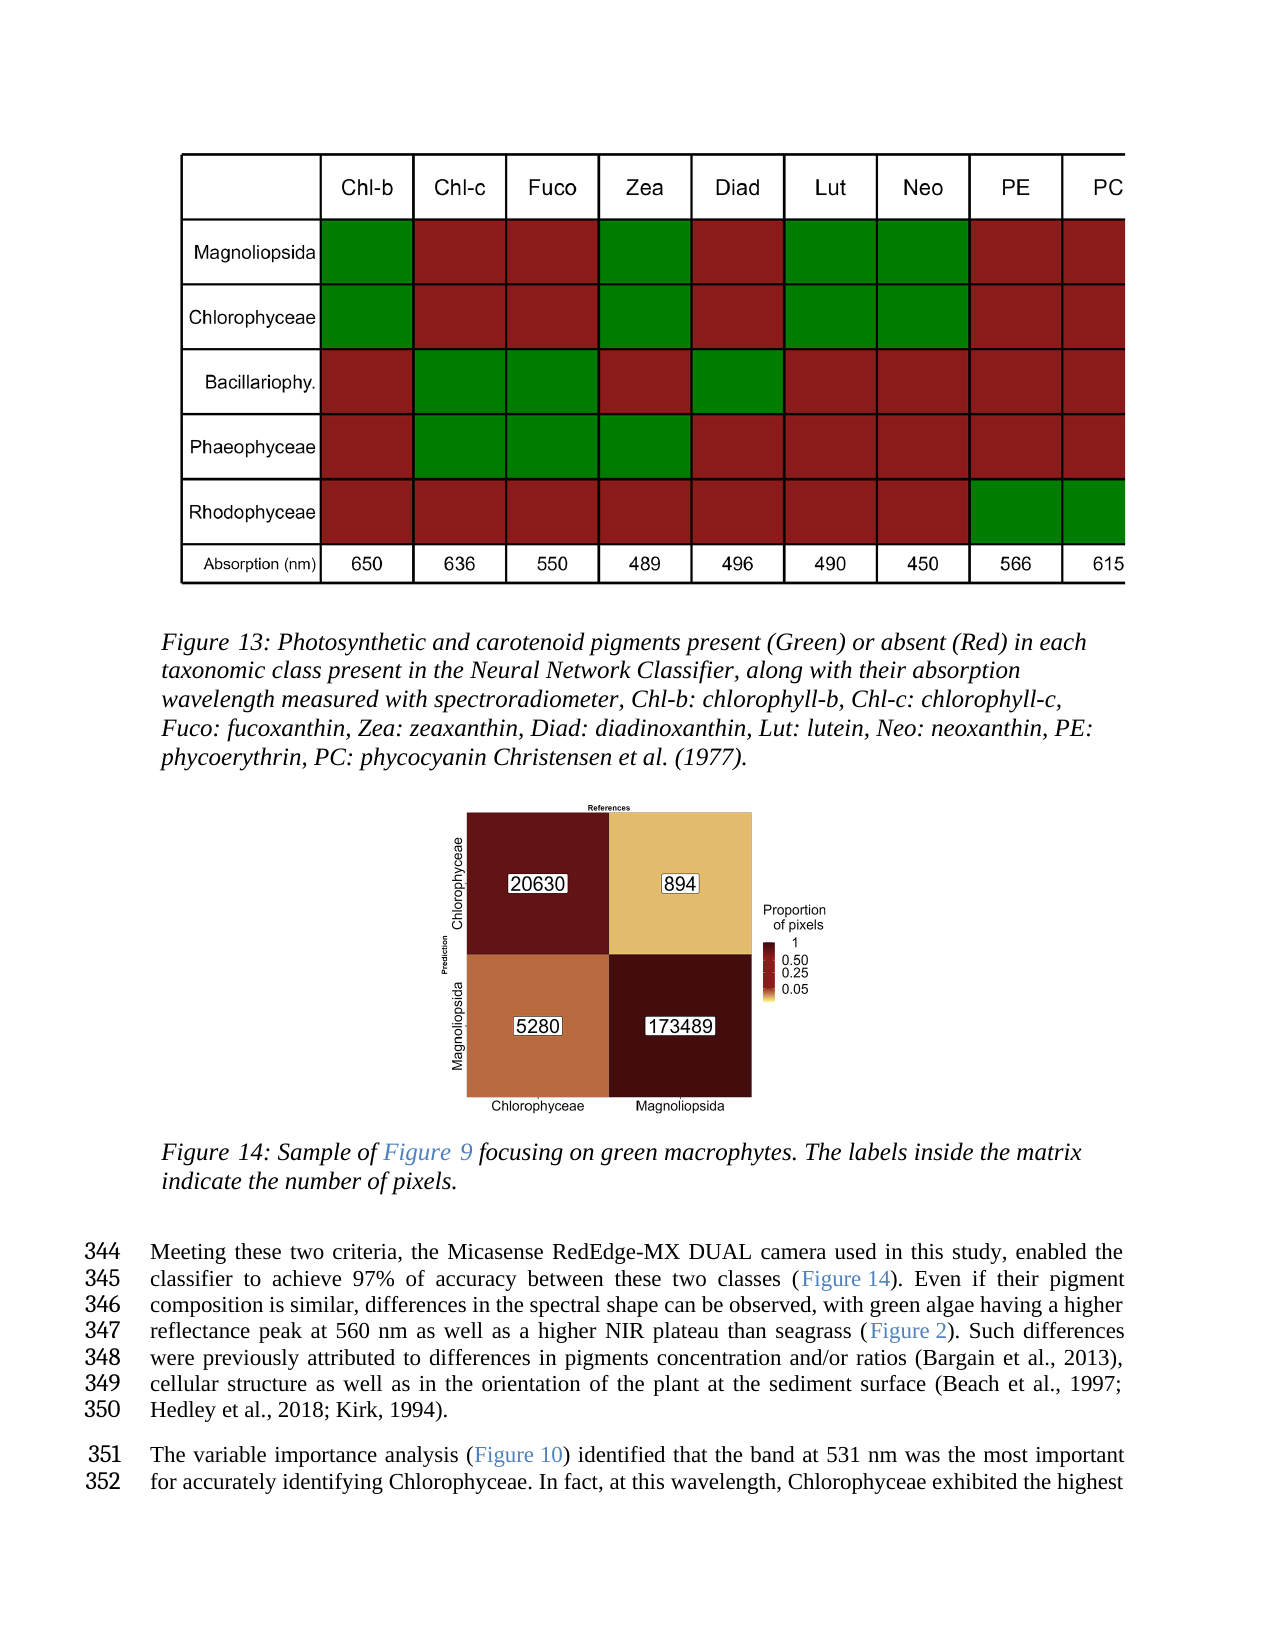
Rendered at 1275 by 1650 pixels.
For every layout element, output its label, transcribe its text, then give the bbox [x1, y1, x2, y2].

picture [415, 799, 860, 1117]
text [150, 1442, 1125, 1494]
table_header Figure 13: Photosynthetic and carotenoid pigments present (Green) or absent (Red) in each taxonomic class present in the Neural Network Classifier, along with their absorption wavelength measured with spectroradiometer, Chl-b: chlorophyll-b, Chl-c: chlorophyll-c, Fuco: fucoxanthin, Zea: zeaxanthin, Diad: diadinoxanthin, Lut: lutein, Neo: neoxanthin, PE: phycoerythrin, PC: phycocyanin Christensen et al. (1977). [150, 150, 1125, 795]
picture [180, 153, 1125, 606]
table_header Figure 14: Sample of Figure 9 focusing on green macrophytes. The labels inside the matrix indicate the number of pixels. [150, 795, 1125, 1219]
text Meeting these two criteria, the Micasense RedEdge-MX DUAL camera used in this study, enabled the classifier to achieve 97% of accuracy between these two classes (Figure 14). Even if their pigment composition is similar, differences in the spectral shape can be observed, with green algae having a higher reflectance peak at 560 nm as well as a higher NIR plateau than seagrass (Figure 2). Such differences were previously attributed to differences in pigments concentration and/or ratios (Bargain et al., 2013), cellular structure as well as in the orientation of the plant at the sediment surface (Beach et al., 1997; Hedley et al., 2018; Kirk, 1994). [150, 1238, 1125, 1423]
